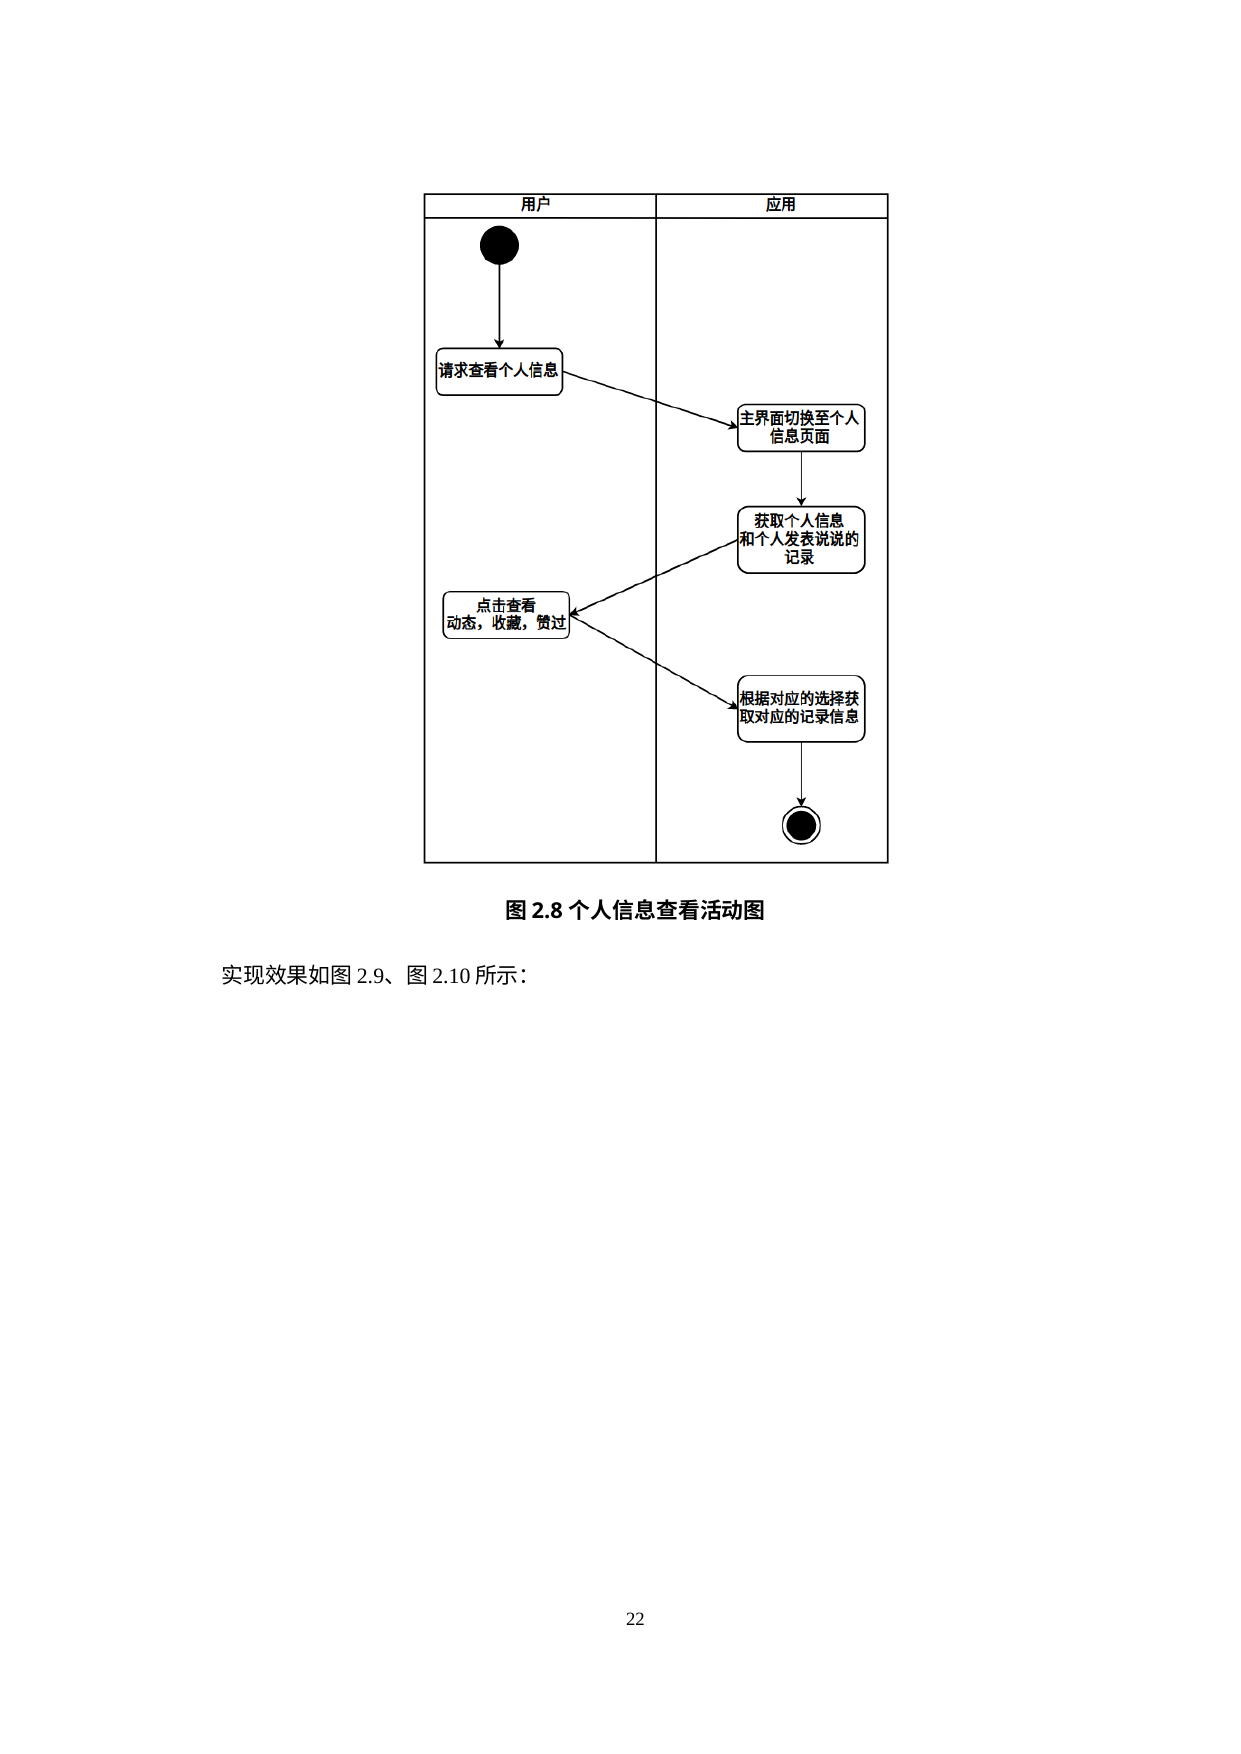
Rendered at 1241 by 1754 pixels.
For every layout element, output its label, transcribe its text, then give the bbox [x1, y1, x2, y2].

text 图2.8 个人信息查看活动图 [177, 892, 1093, 925]
picture [410, 177, 904, 879]
list 实现效果如图2.9、图2.10所示： [221, 957, 1093, 990]
